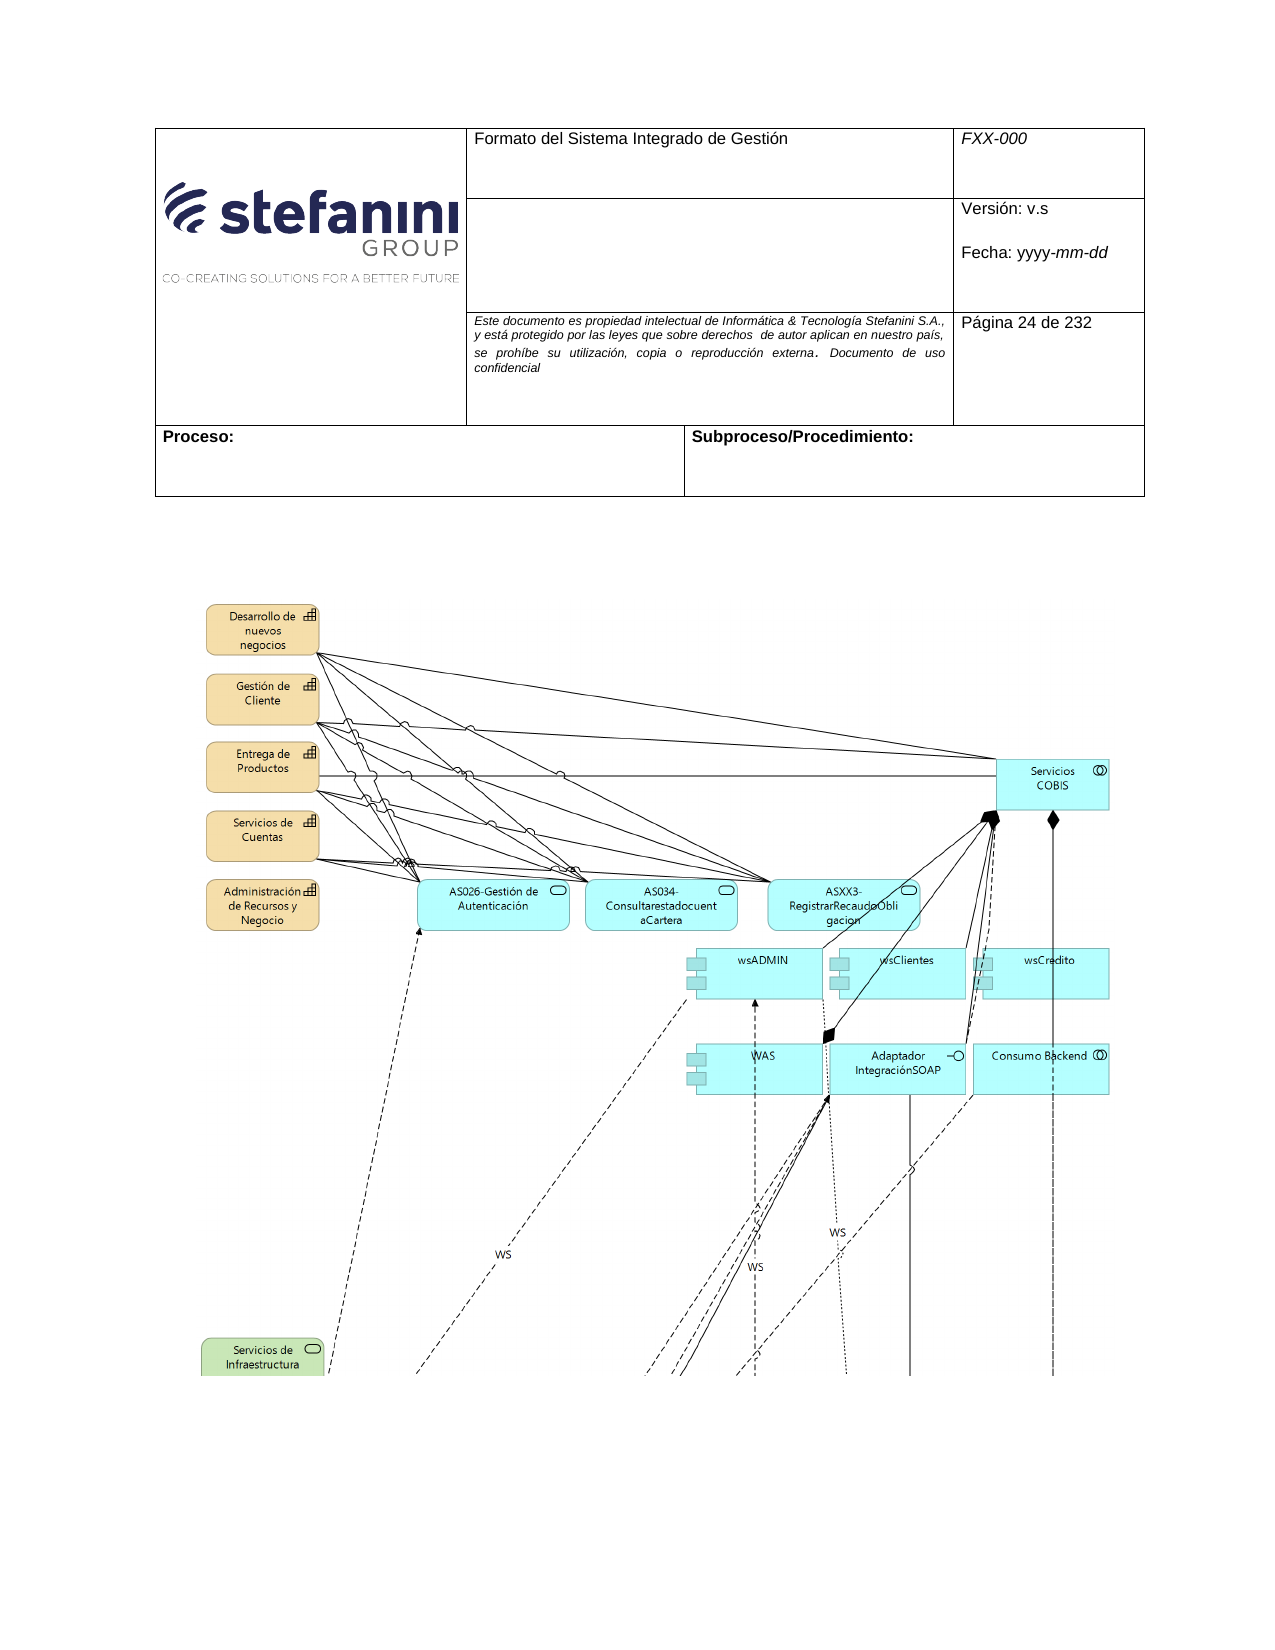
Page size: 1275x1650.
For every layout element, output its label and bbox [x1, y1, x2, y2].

picture [196, 599, 1115, 1376]
picture [162, 182, 460, 286]
